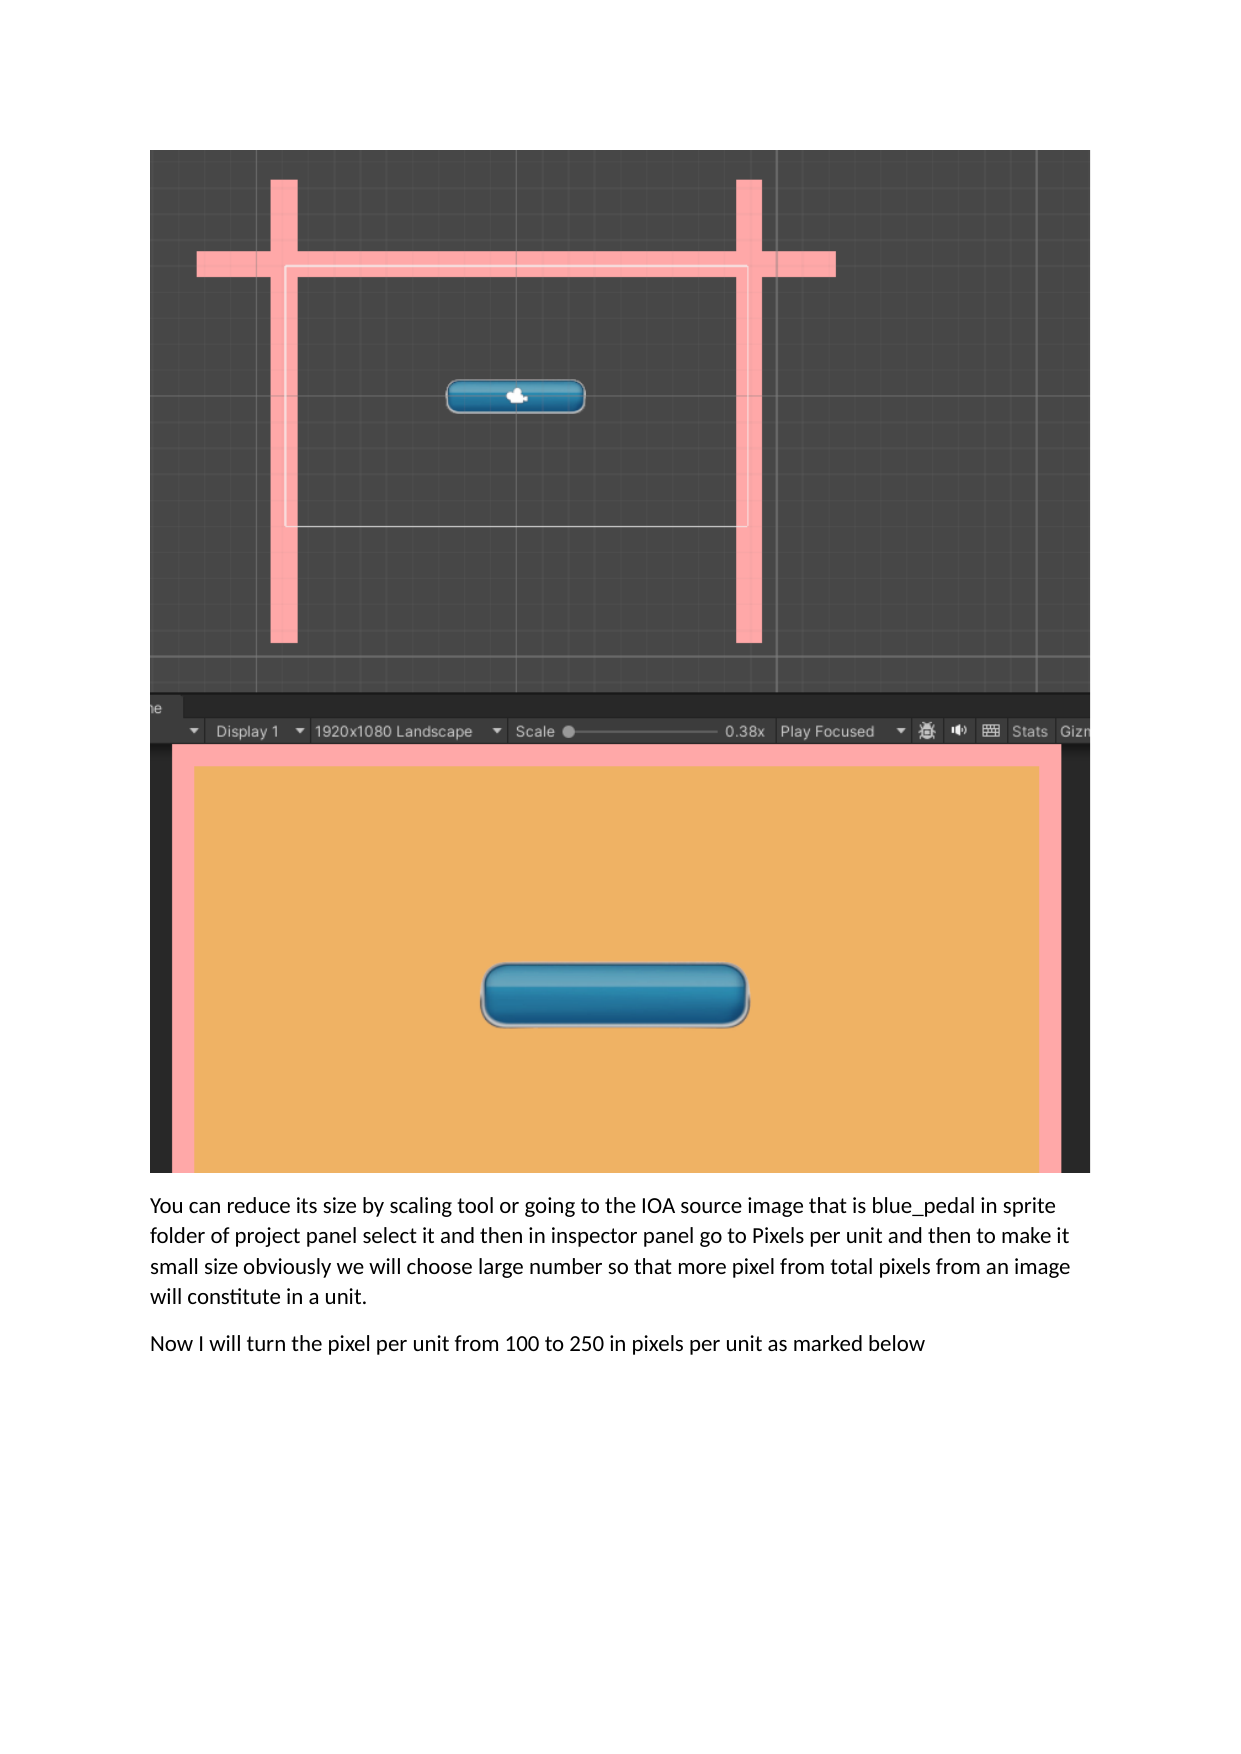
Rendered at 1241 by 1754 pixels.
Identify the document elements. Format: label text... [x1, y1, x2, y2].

picture [150, 150, 1091, 1173]
text You can reduce its size by scaling tool or going to the IOA source image that is blue_pedal in sprite folder of project panel select it and then in inspector panel go to Pixels per unit and then to make it small size obviously we will choose large number so that more pixel from total pixels from an image will constitute in a unit. [150, 1191, 1090, 1310]
text Now I will turn the pixel per unit from 100 to 250 in pixels per unit as marked below [150, 1329, 1090, 1357]
